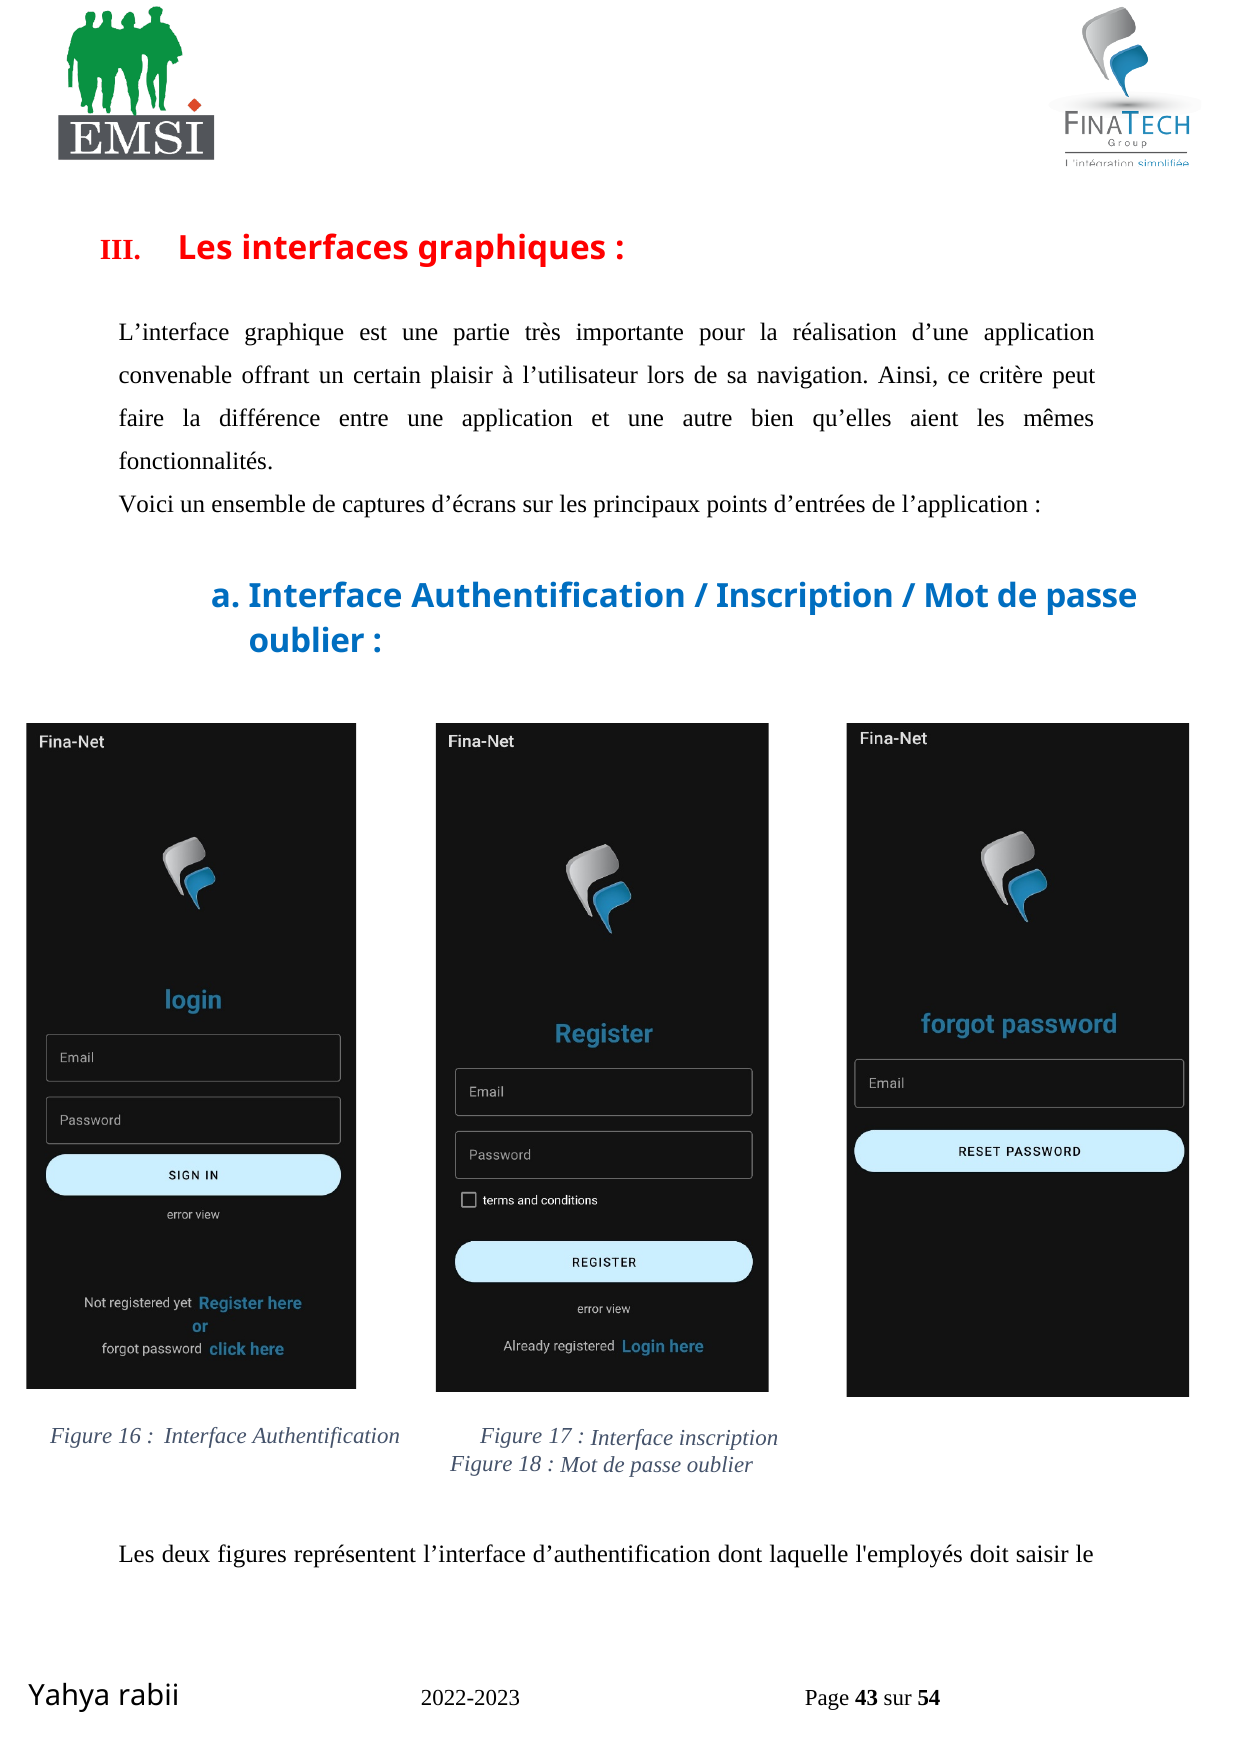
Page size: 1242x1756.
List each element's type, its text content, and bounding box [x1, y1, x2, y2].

picture [50, 3, 220, 166]
text L’interface graphique est une partie très importante pour la réalisation d’une application convenable offrant un certain plaisir à l’utilisateur lors de sa navigation. Ainsi, ce critère peut faire la différence entre une application et une autre bien qu’elles aient les mêmes fonctionnalités. [118, 317, 1095, 475]
picture [845, 723, 1189, 1394]
subtitle Les interfaces graphiques : [99, 224, 1242, 269]
picture [25, 723, 357, 1385]
subtitle Interface Authentification / Inscription / Mot de passe oublier : [211, 572, 1242, 663]
picture [1048, 6, 1202, 167]
picture [434, 723, 769, 1388]
text Voici un ensemble de captures d’écrans sur les principaux points d’entrées de l’application : [118, 489, 1242, 518]
